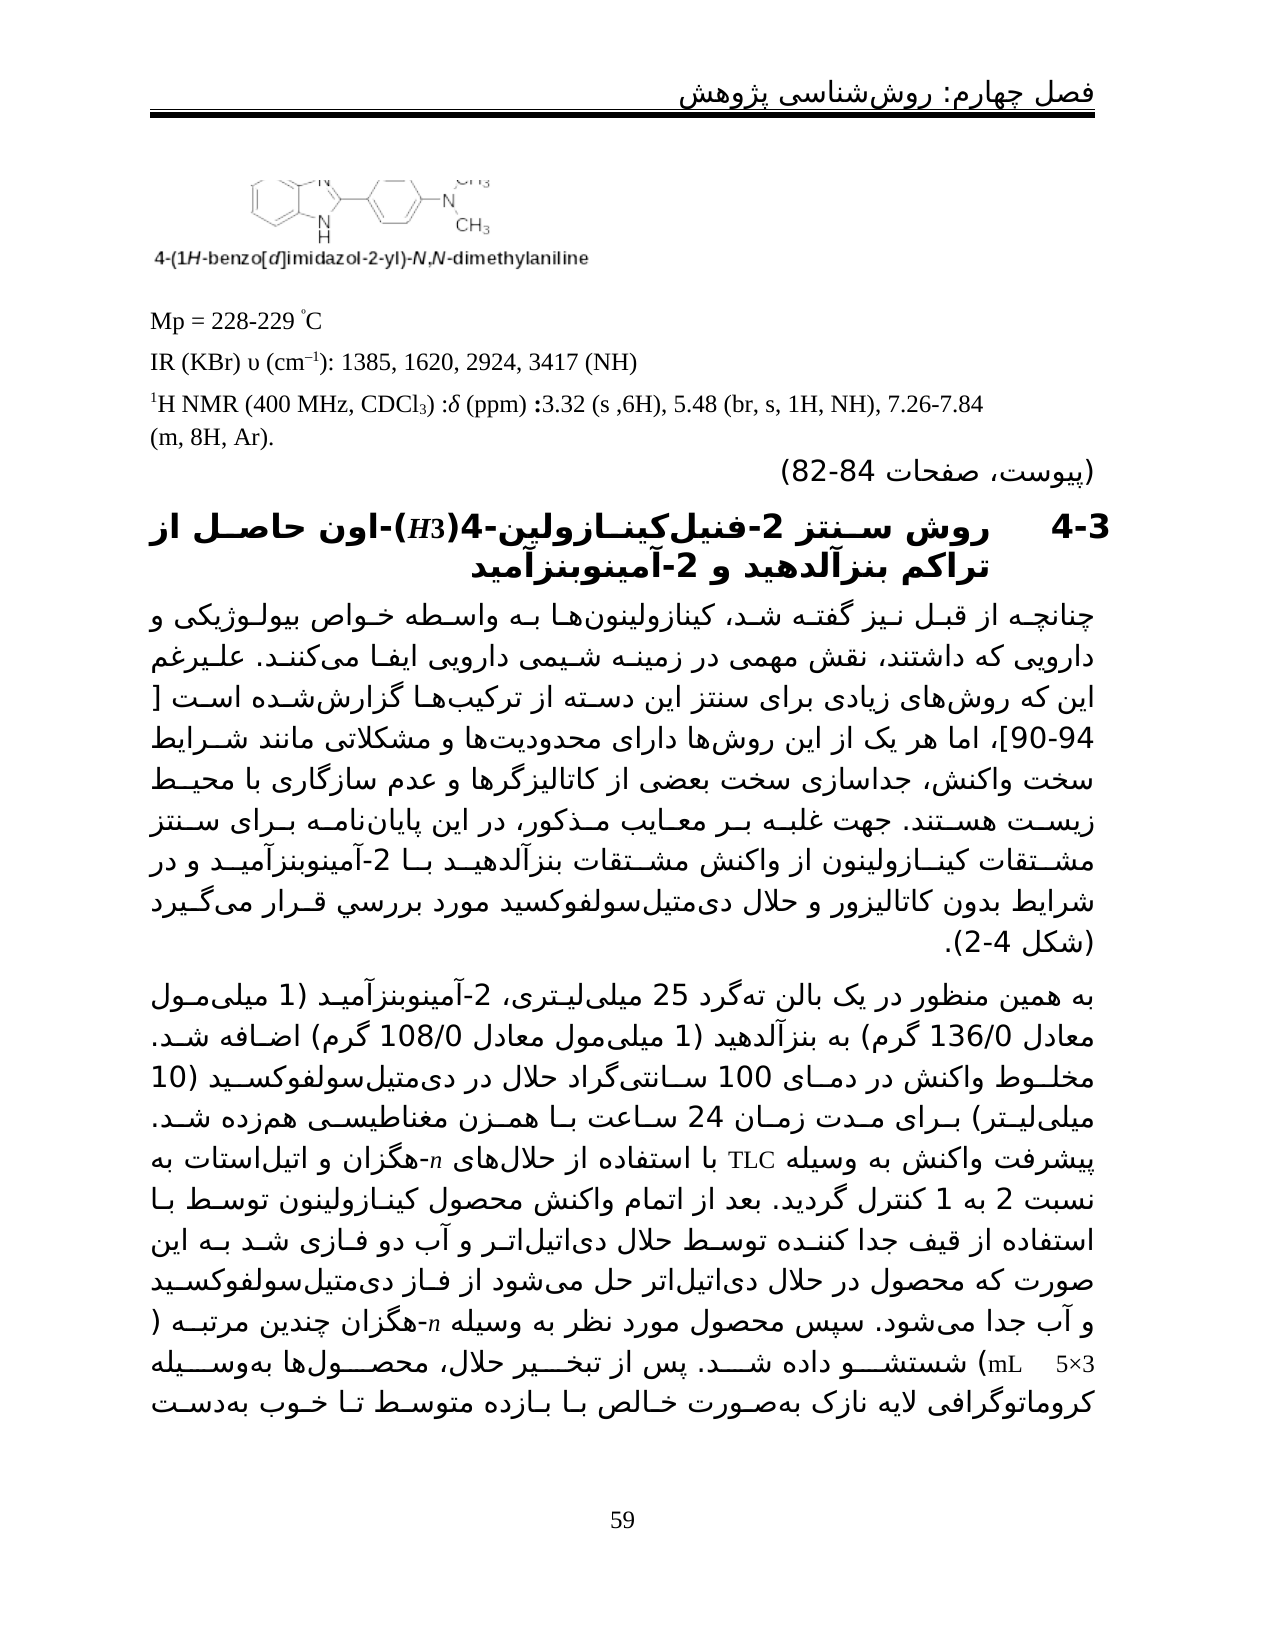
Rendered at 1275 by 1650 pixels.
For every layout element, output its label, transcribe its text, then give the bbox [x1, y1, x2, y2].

subtitle روش سنتز 2-فنیل‌کینازولین-4(H3)-اون حاصل از تراکم بنزآلدهید و 2-آمینوبنزآمید [150, 508, 1051, 586]
text (پیوست، صفحات 84-82) [150, 455, 1095, 489]
text 1H NMR (400 MHz, CDCl3) :δ (ppm) :3.32 (s ,6H), 5.48 (br, s, 1H, NH), 7.26-7.84 [150, 389, 1095, 417]
text IR (KBr) υ (cm–1): 1385, 1620, 2924, 3417 (NH) [150, 347, 1095, 376]
text Mp = 228-229 ºC [150, 306, 1095, 335]
text (m, 8H, Ar). [150, 422, 1095, 451]
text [150, 978, 1095, 1420]
text چنانچه از قبل نیز گفته شد، کینازولینون‌ها به واسطه خواص بیولوژیکی و دارویی که داشتند، نقش مهمی در زمینه شیمی دارویی ایفا می‌کنند. علیرغم این که روش‌های زیادی برای سنتز این دسته از ترکیب‌ها گزارش‌شده است [94-90]، اما هر یک از این روش‌ها دارای محدودیت‌ها و مشکلاتی مانند شرایط سخت واکنش، جداسازی سخت بعضی از کاتالیزگرها و عدم سازگاری با محیط زیست هستند. جهت غلبه بر معایب مذکور، در این پایان‌نامه برای سنتز مشتقات کینازولینون از واكنش مشتقات بنزآلدهید با 2-آمینوبنزآمید و در شرایط بدون کاتالیزور و حلال دی‌متیل‌سولفوکسید مورد بررسي قرار می‌گیرد (شکل 4-2). [150, 598, 1095, 959]
